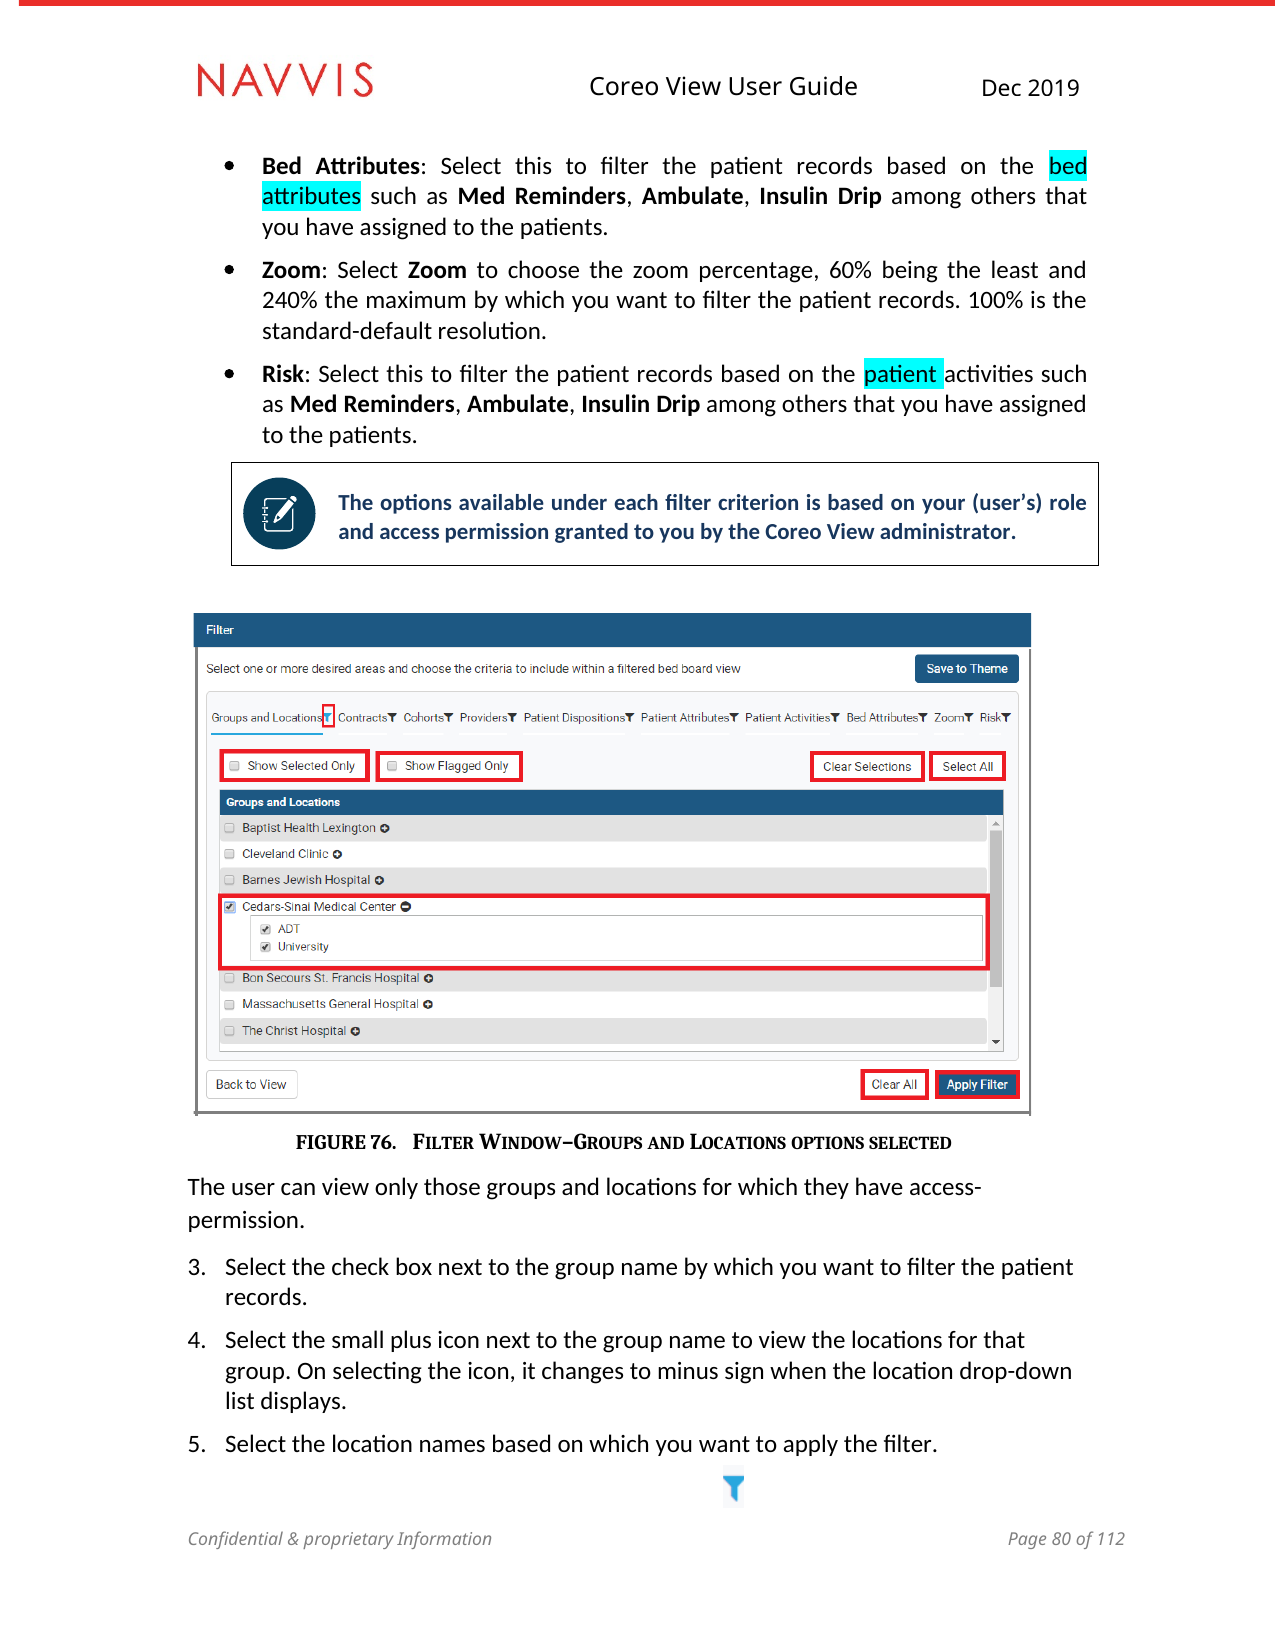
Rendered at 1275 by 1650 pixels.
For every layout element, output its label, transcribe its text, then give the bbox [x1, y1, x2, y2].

list Select the small plus icon next to the group name to view the locations for that group. On selecting the icon, it changes to minus sign when the location drop-down list displays. [187, 1324, 1087, 1416]
table_header The options available under each filter criterion is based on your (user’s) role and access permission granted to you by the Coreo View administrator. [327, 463, 1098, 565]
picture [193, 613, 1032, 1116]
list Bed Attributes: Select this to filter the patient records based on the bed attributes such as Med Reminders, Ambulate, Insulin Drip among others that you have assigned to the patients. [225, 150, 1087, 242]
list Risk: Select this to filter the patient records based on the patient activities such as Med Reminders, Ambulate, Insulin Drip among others that you have assigned to the patients. [225, 358, 1087, 450]
text Filter Window–Groups and Locations options selected [296, 1128, 1087, 1155]
table_header [232, 463, 327, 565]
list Select the check box next to the group name by which you want to filter the patient records. [187, 1251, 1087, 1312]
list Zoom: Select Zoom to choose the zoom percentage, 60% being the least and 240% the maximum by which you want to filter the patient records. 100% is the standard-default resolution. [225, 254, 1087, 346]
text The user can view only those groups and locations for which they have access-permission. [187, 1171, 1087, 1235]
picture [721, 1465, 744, 1505]
picture [187, 55, 383, 104]
list Select the location names based on which you want to apply the filter. [187, 1428, 1087, 1459]
